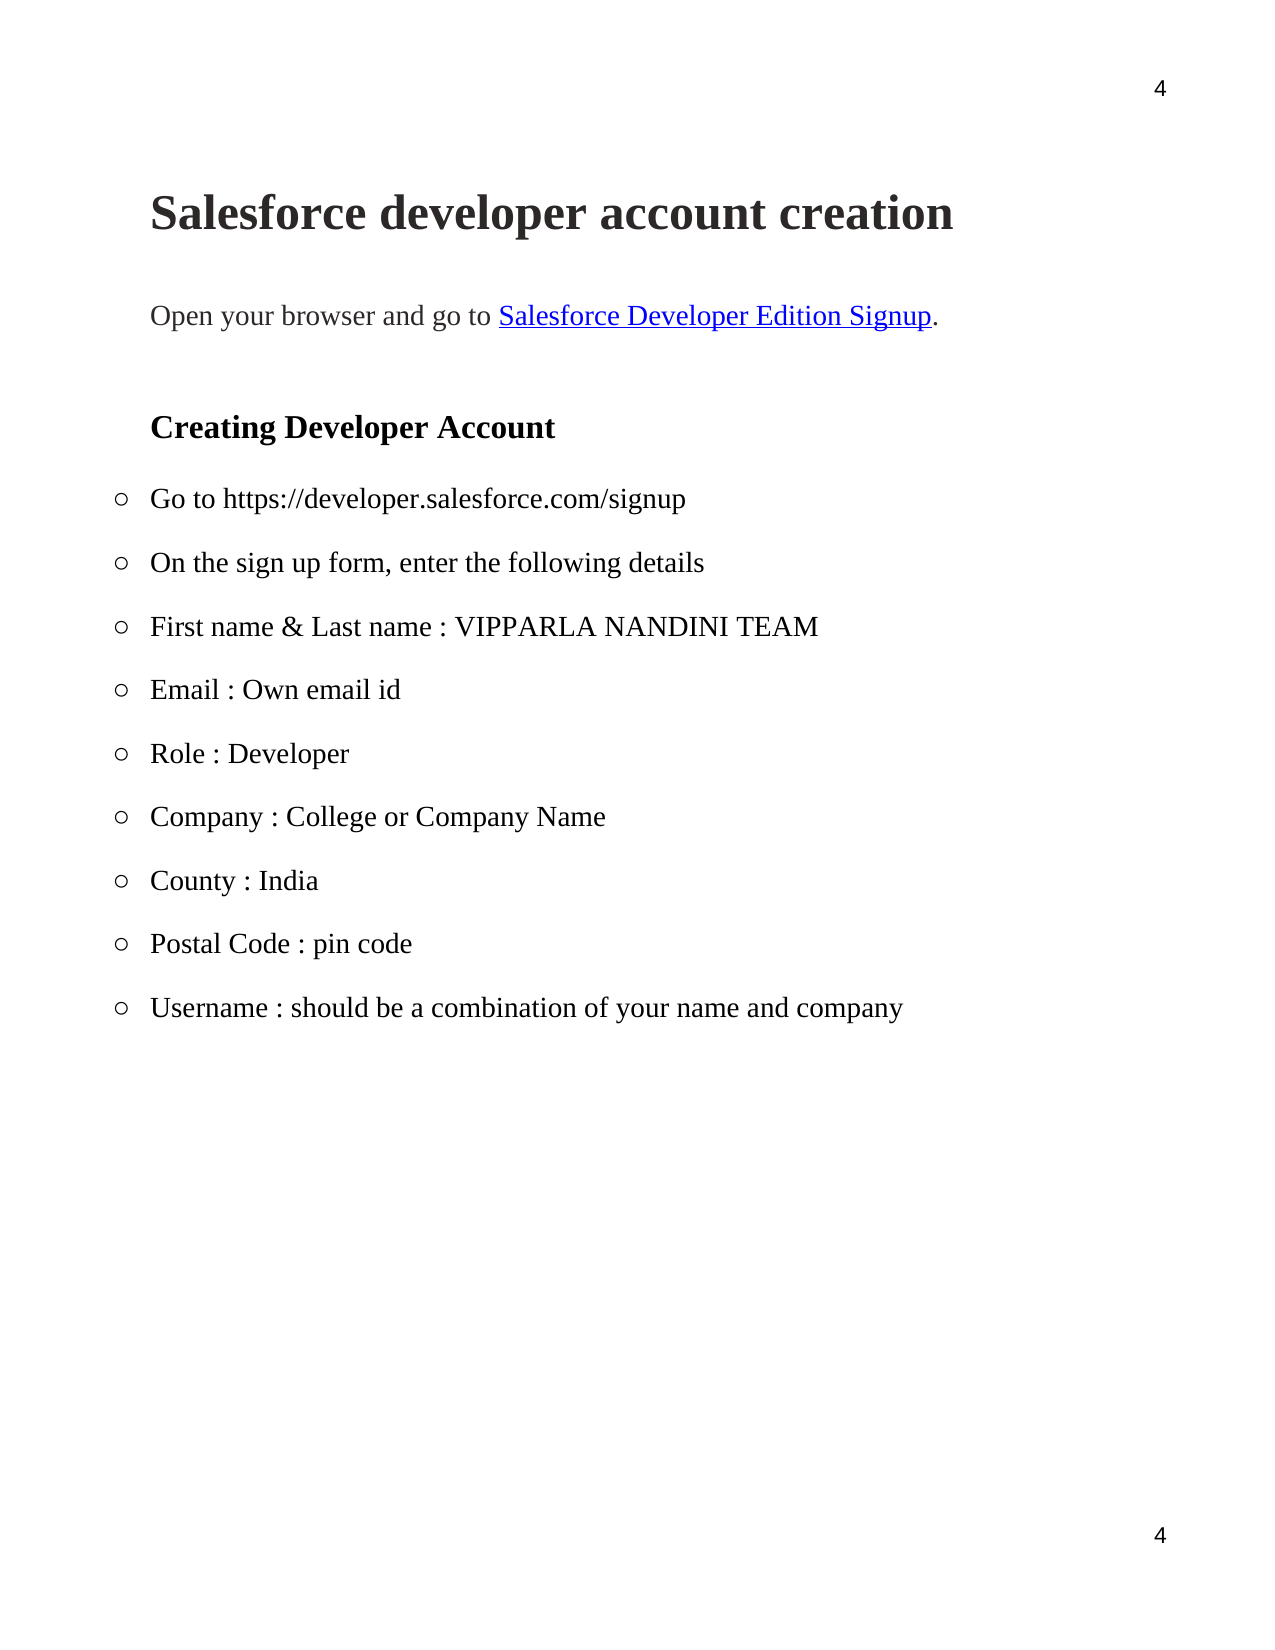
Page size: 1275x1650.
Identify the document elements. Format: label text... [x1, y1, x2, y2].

subtitle Open your browser and go to Salesforce Developer Edition Signup. [150, 272, 1167, 331]
list County : India [112, 863, 1167, 896]
subtitle Salesforce developer account creation [150, 181, 1167, 241]
text Creating Developer Account [150, 407, 1167, 446]
list First name & Last name : VIPPARLA NANDINI TEAM [112, 609, 1167, 642]
list On the sign up form, enter the following details [112, 545, 1167, 579]
list Role : Developer [112, 736, 1167, 769]
list Go to https://developer.salesforce.com/signup [112, 482, 1167, 515]
list Postal Code : pin code [112, 926, 1167, 960]
list Email : Own email id [112, 672, 1167, 706]
list Company : College or Company Name [112, 799, 1167, 833]
list Username : should be a combination of your name and company [112, 990, 1167, 1023]
